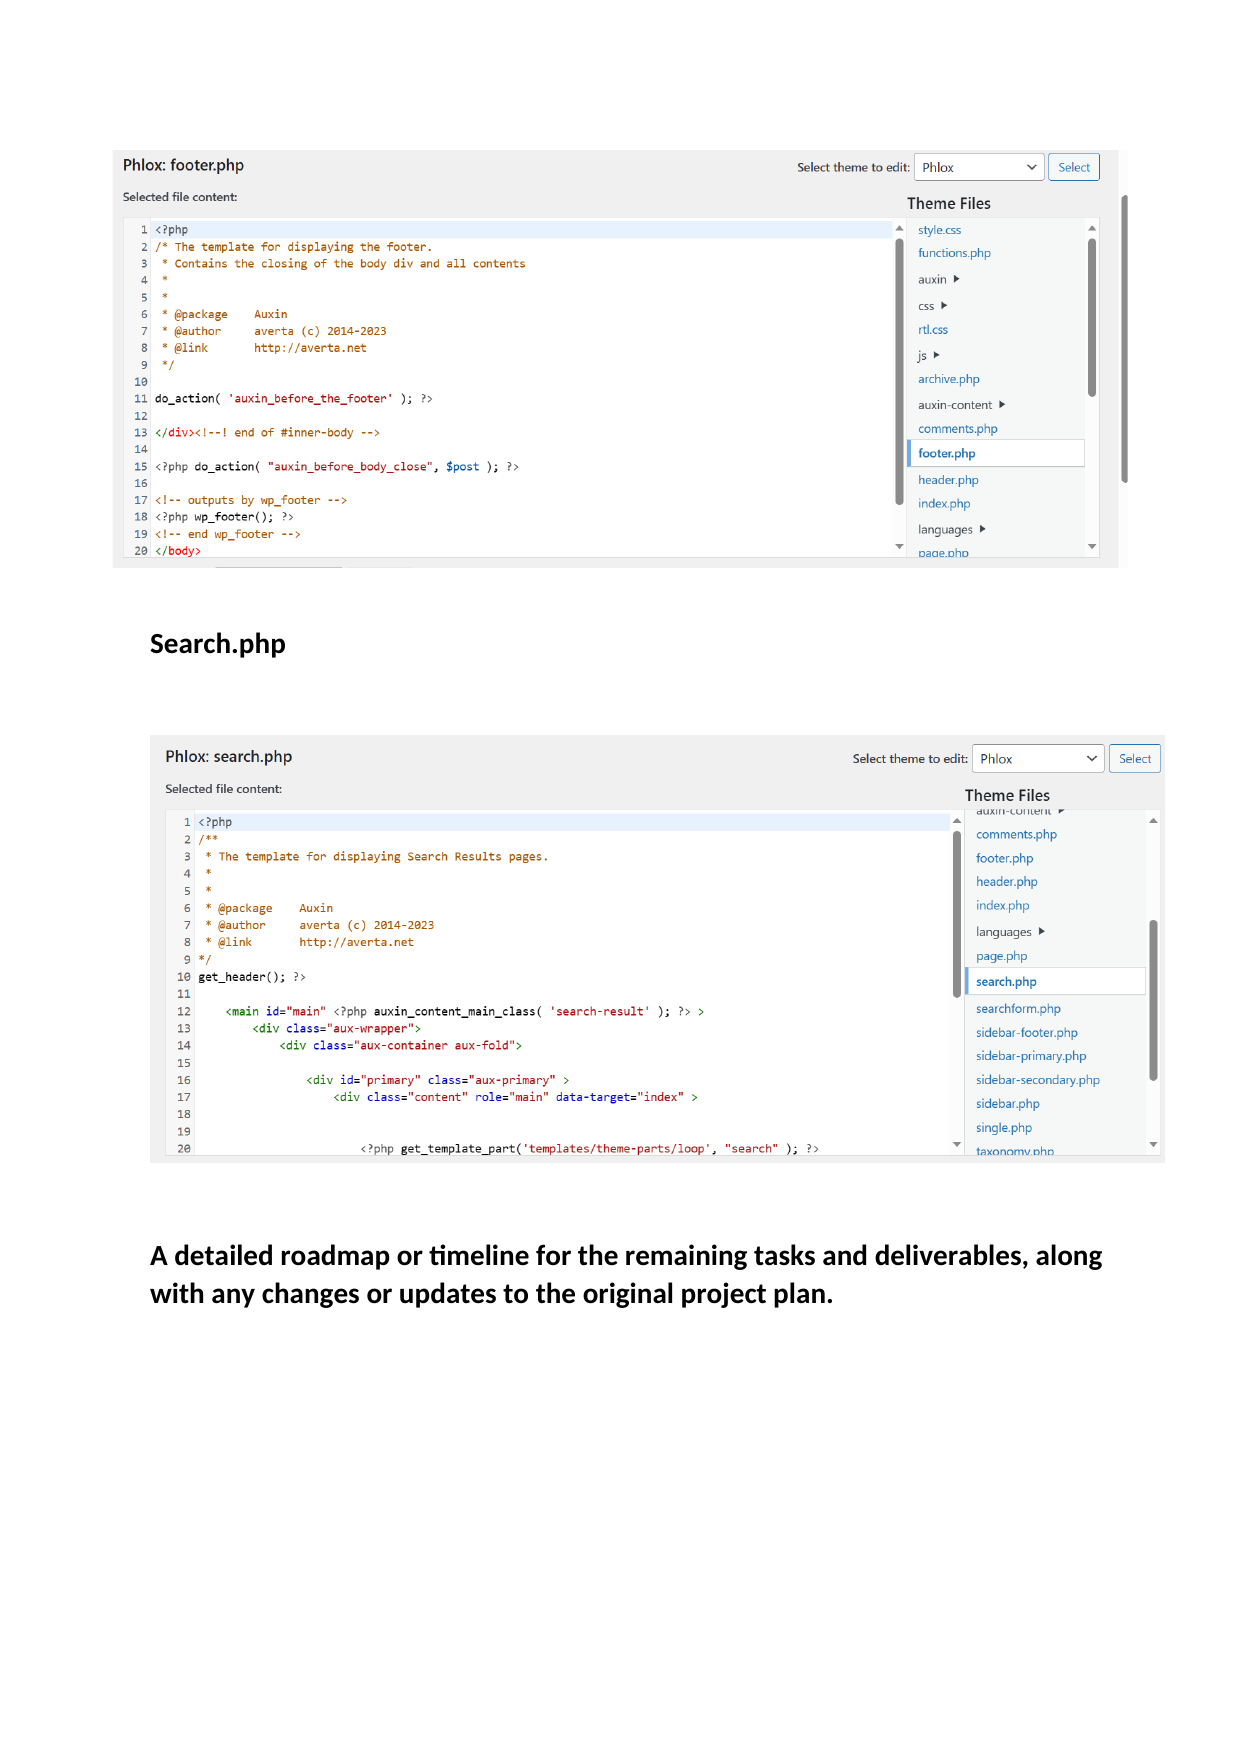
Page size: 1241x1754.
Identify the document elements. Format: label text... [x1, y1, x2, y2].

picture [112, 150, 1128, 568]
picture [150, 735, 1166, 1163]
text Search.php [150, 587, 1128, 661]
text A detailed roadmap or timeline for the remaining tasks and deliverables, along with any changes or updates to the original project plan. [150, 1237, 1128, 1311]
